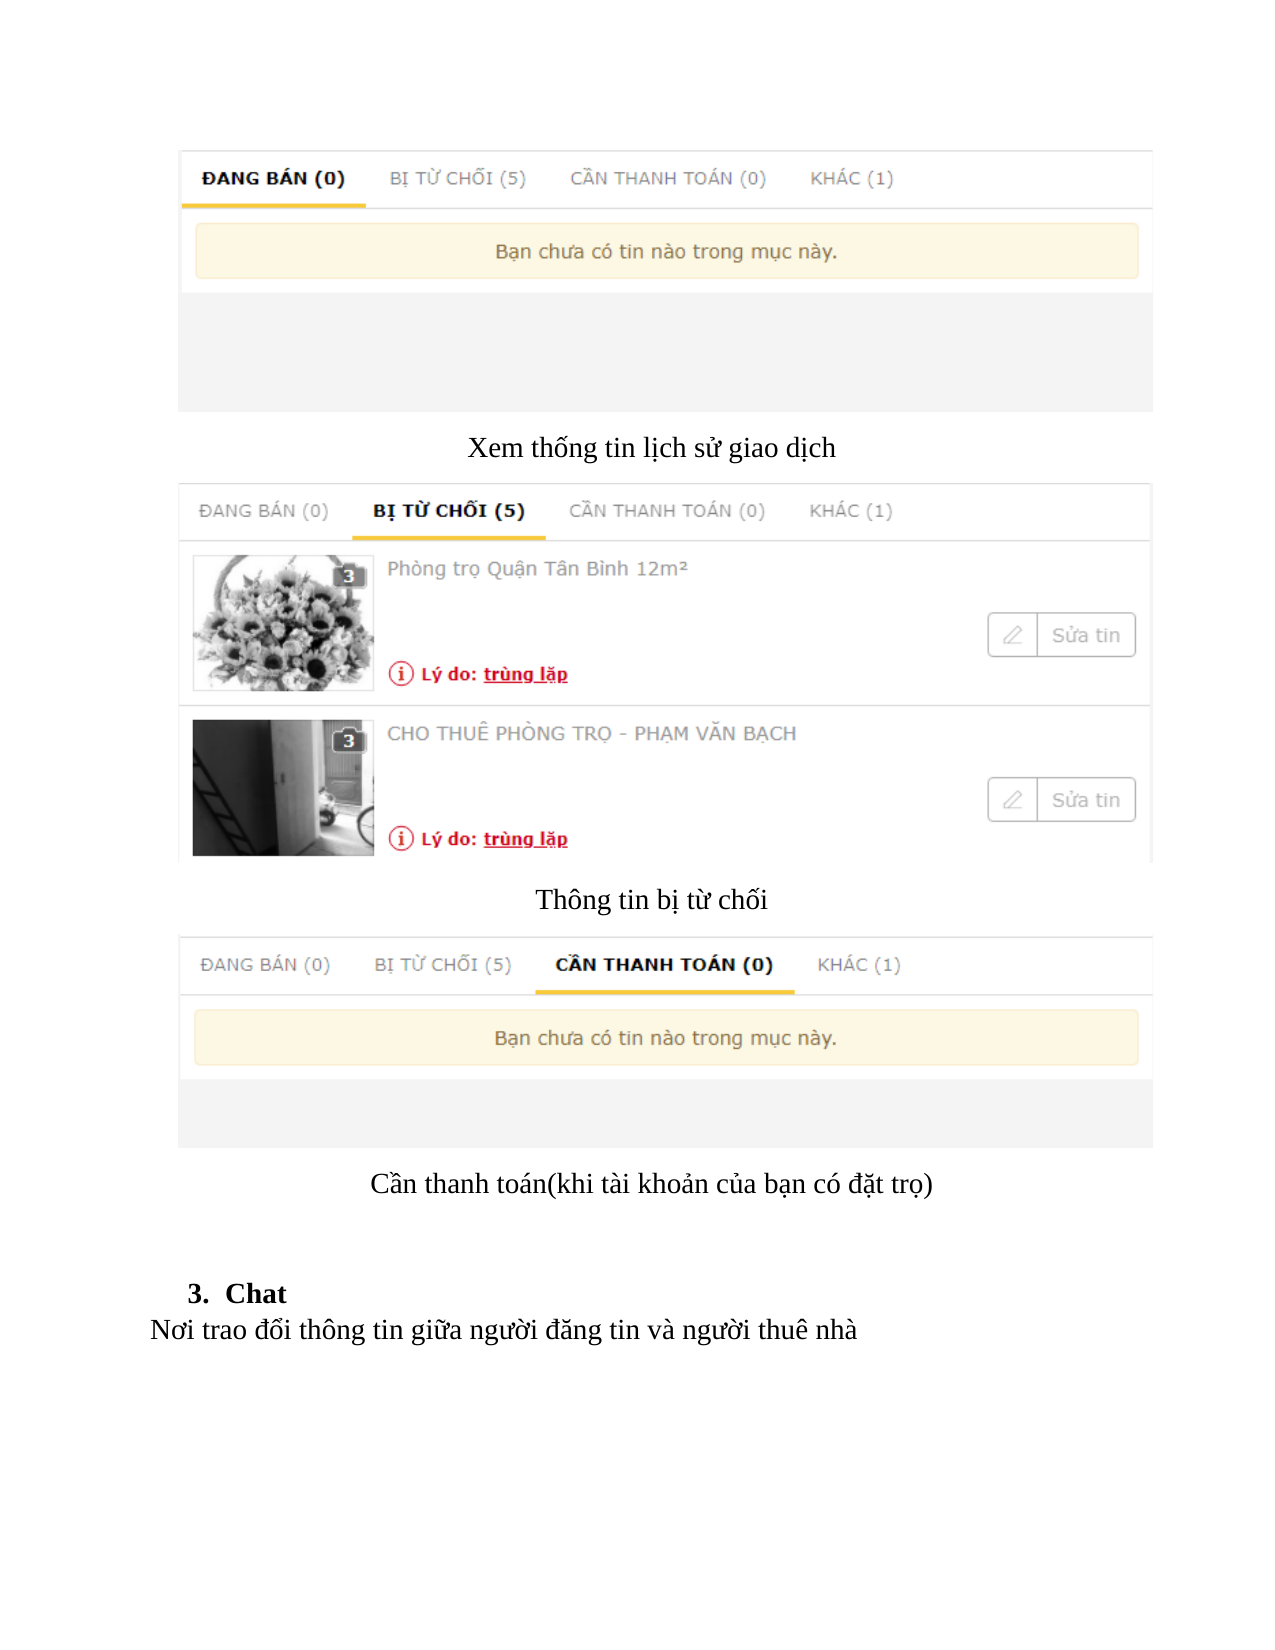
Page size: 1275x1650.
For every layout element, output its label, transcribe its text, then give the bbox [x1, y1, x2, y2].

text Nơi trao đổi thông tin giữa người đăng tin và người thuê nhà [150, 1312, 1125, 1346]
picture [178, 483, 1154, 863]
text Thông tin bị từ chối [178, 882, 1125, 915]
text Cần thanh toán(khi tài khoản của bạn có đặt trọ) [178, 1166, 1125, 1200]
picture [178, 150, 1154, 412]
text Xem thống tin lịch sử giao dịch [178, 430, 1125, 464]
subtitle Chat [187, 1276, 1125, 1309]
picture [178, 934, 1154, 1148]
